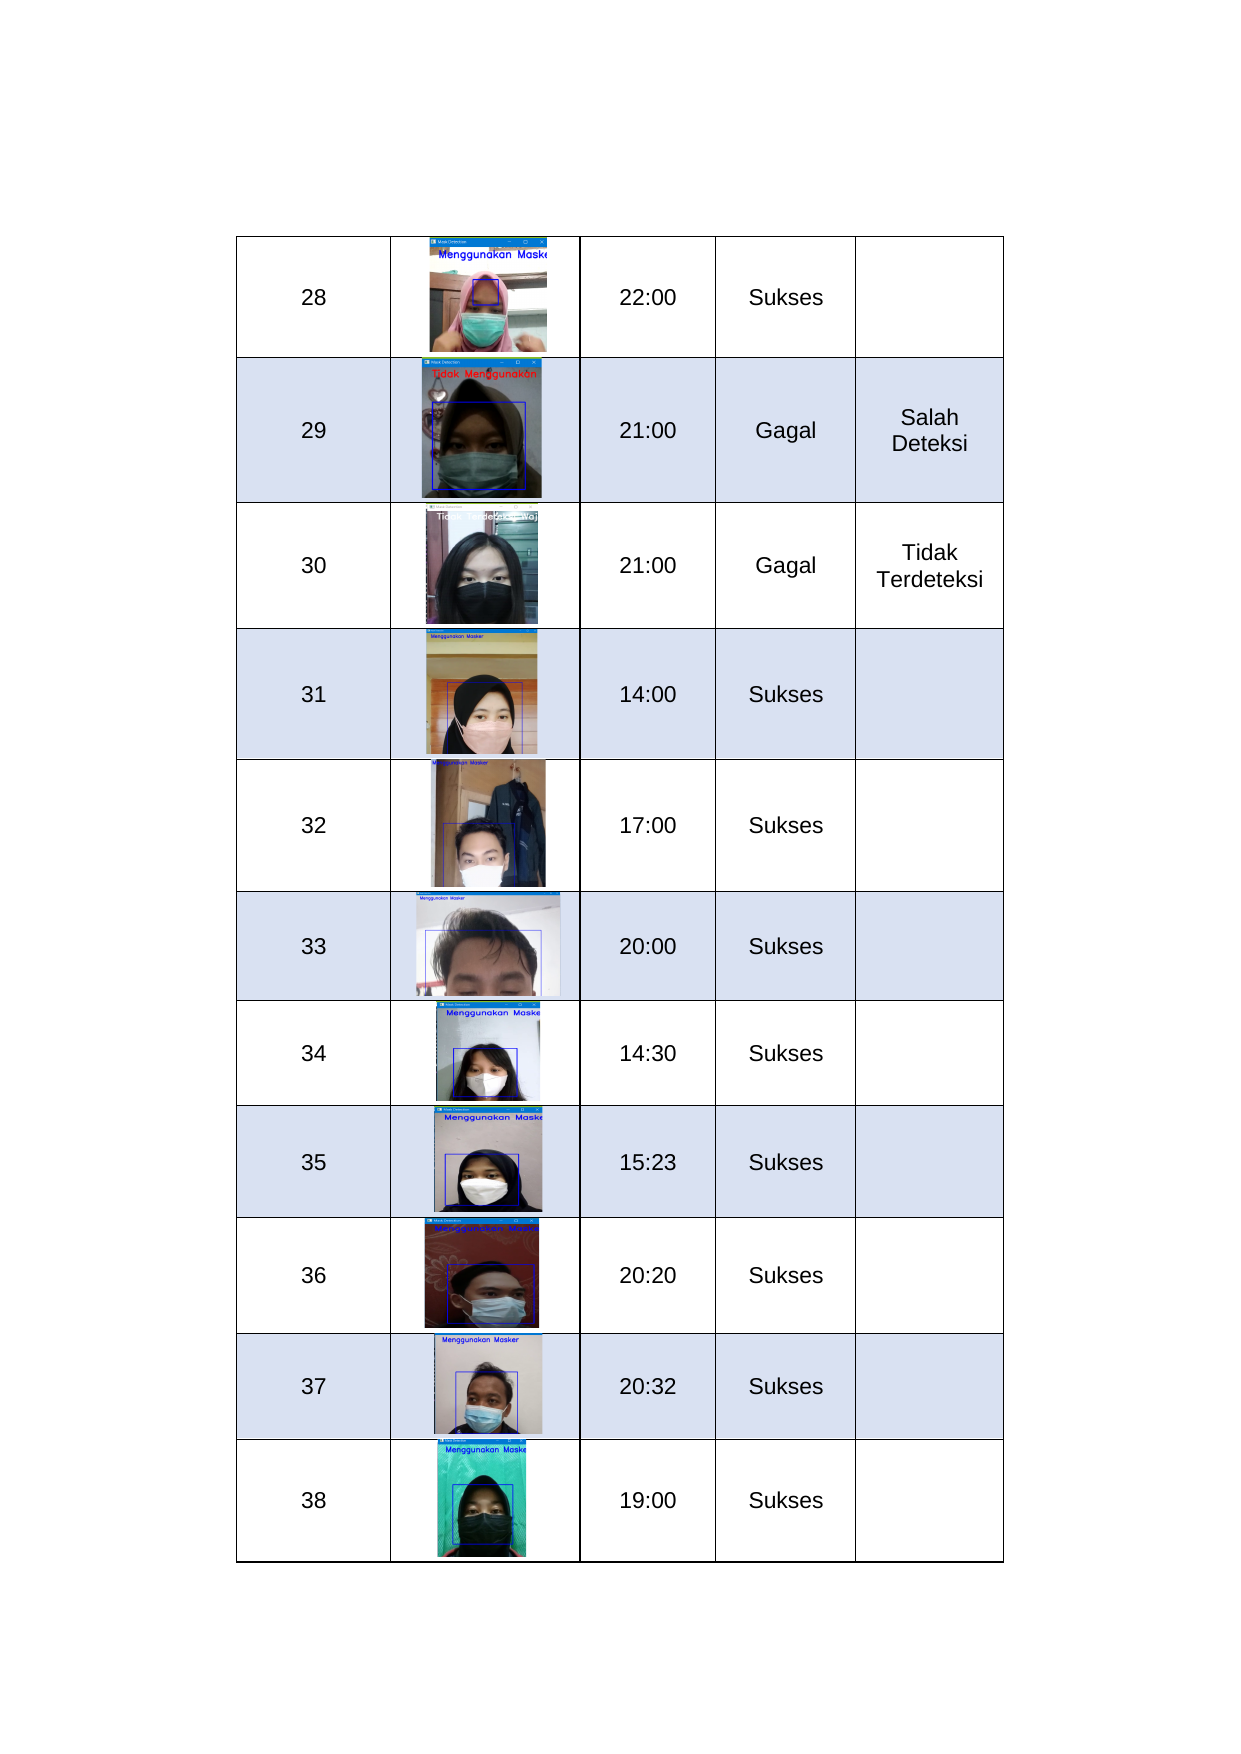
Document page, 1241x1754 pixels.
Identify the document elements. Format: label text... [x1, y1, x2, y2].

table_cell Sukses [716, 1106, 855, 1217]
table_cell Tidak Terdeteksi [856, 503, 1003, 628]
table_cell 14:30 [581, 1001, 715, 1105]
table_cell Sukses [716, 1334, 855, 1438]
table_cell 35 [237, 1106, 390, 1217]
table_cell 20:20 [581, 1218, 715, 1332]
table_cell 32 [237, 760, 390, 891]
table_cell 15:23 [581, 1106, 715, 1217]
picture [434, 1333, 543, 1434]
table_cell Sukses [716, 1440, 855, 1561]
table_cell [391, 892, 579, 1000]
table_cell [391, 1001, 579, 1105]
table_cell [856, 892, 1003, 1000]
table_cell 34 [237, 1001, 390, 1105]
table_cell Gagal [716, 358, 855, 502]
table_cell [391, 1106, 579, 1217]
picture [424, 1218, 540, 1328]
picture [425, 503, 538, 624]
table_cell Gagal [716, 503, 855, 628]
table_cell [391, 358, 579, 502]
table_cell [391, 629, 579, 758]
table_cell 29 [237, 358, 390, 502]
picture [430, 759, 546, 887]
table_cell [856, 1334, 1003, 1438]
table_cell Sukses [716, 629, 855, 758]
picture [426, 629, 538, 754]
table_cell [391, 760, 579, 891]
table_cell 22:00 [581, 237, 715, 357]
table_cell Salah Deteksi [856, 358, 1003, 502]
table_cell [856, 1106, 1003, 1217]
table_cell [856, 1001, 1003, 1105]
table_cell [856, 629, 1003, 758]
table_cell [856, 1218, 1003, 1332]
table_cell [391, 1218, 579, 1332]
table_cell 14:00 [581, 629, 715, 758]
table_cell Sukses [716, 1001, 855, 1105]
table_cell 19:00 [581, 1440, 715, 1561]
table_cell [856, 237, 1003, 357]
picture [421, 357, 542, 498]
table_cell 21:00 [581, 358, 715, 502]
table_cell [391, 237, 579, 357]
table_cell Sukses [716, 237, 855, 357]
table_cell Sukses [716, 760, 855, 891]
table_cell 31 [237, 629, 390, 758]
table_cell 20:00 [581, 892, 715, 1000]
table_cell Sukses [716, 892, 855, 1000]
table_cell 20:32 [581, 1334, 715, 1438]
picture [416, 892, 561, 996]
table_cell 37 [237, 1334, 390, 1438]
picture [434, 1106, 543, 1212]
table_cell [856, 1440, 1003, 1561]
table_cell 38 [237, 1440, 390, 1561]
picture [436, 1001, 541, 1101]
picture [437, 1439, 527, 1557]
table_cell 30 [237, 503, 390, 628]
table_cell [391, 1440, 579, 1561]
table_cell [391, 503, 579, 628]
table_cell [856, 760, 1003, 891]
table_cell 17:00 [581, 760, 715, 891]
table_cell [391, 1334, 579, 1438]
table_cell Sukses [716, 1218, 855, 1332]
table_cell 36 [237, 1218, 390, 1332]
table_cell 21:00 [581, 503, 715, 628]
table_cell 28 [237, 237, 390, 357]
table_cell 33 [237, 892, 390, 1000]
picture [429, 237, 547, 352]
